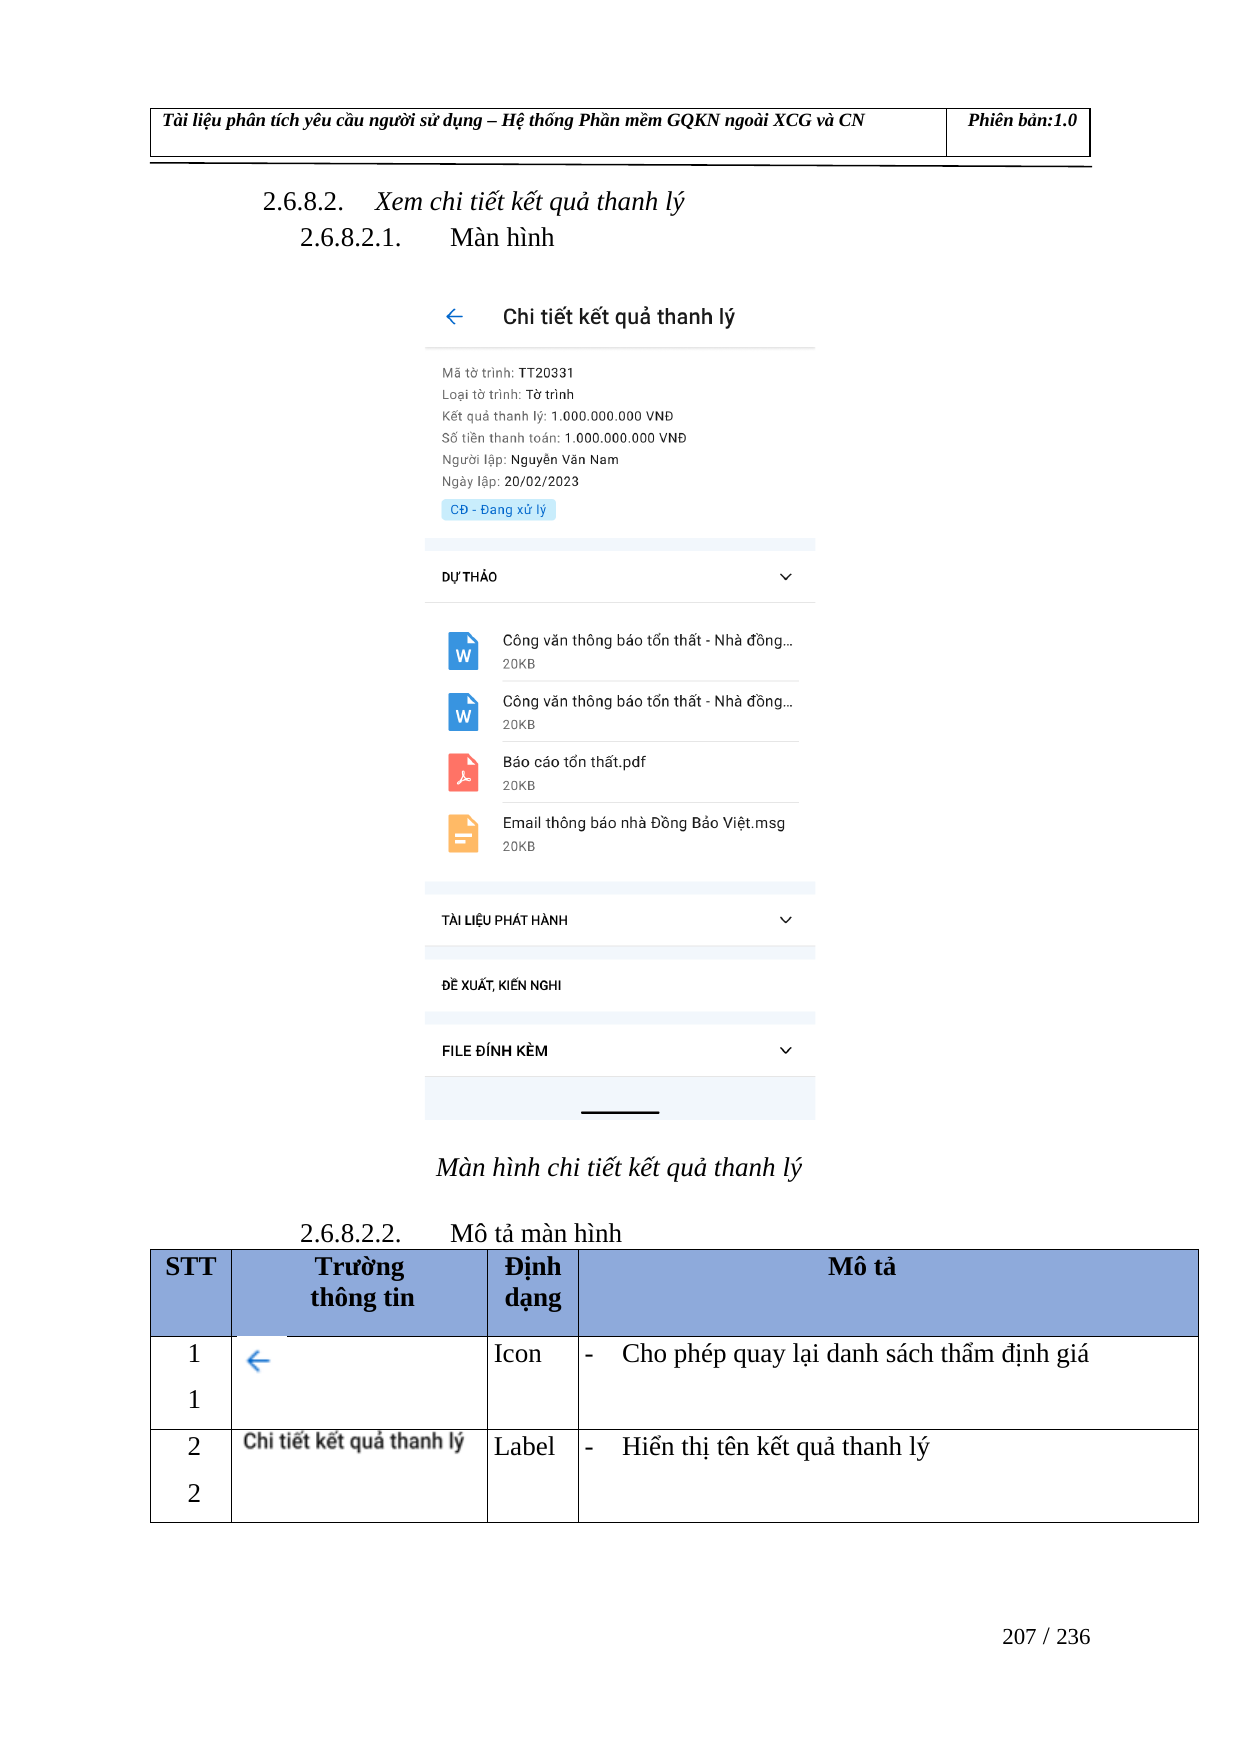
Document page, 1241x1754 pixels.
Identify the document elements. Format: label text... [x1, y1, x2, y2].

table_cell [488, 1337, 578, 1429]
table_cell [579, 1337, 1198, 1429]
subtitle Màn hình [300, 221, 1090, 252]
picture [424, 251, 816, 1120]
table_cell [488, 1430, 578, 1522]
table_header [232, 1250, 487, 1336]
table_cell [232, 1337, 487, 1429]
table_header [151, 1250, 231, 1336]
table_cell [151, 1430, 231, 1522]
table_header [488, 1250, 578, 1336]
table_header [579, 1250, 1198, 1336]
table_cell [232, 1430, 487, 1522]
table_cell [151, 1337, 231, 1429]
picture [237, 1430, 482, 1462]
subtitle Xem chi tiết kết quả thanh lý [263, 185, 1090, 217]
text Màn hình chi tiết kết quả thanh lý [150, 1151, 1090, 1182]
picture [237, 1336, 287, 1393]
subtitle Mô tả màn hình [300, 1217, 1090, 1249]
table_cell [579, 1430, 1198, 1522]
